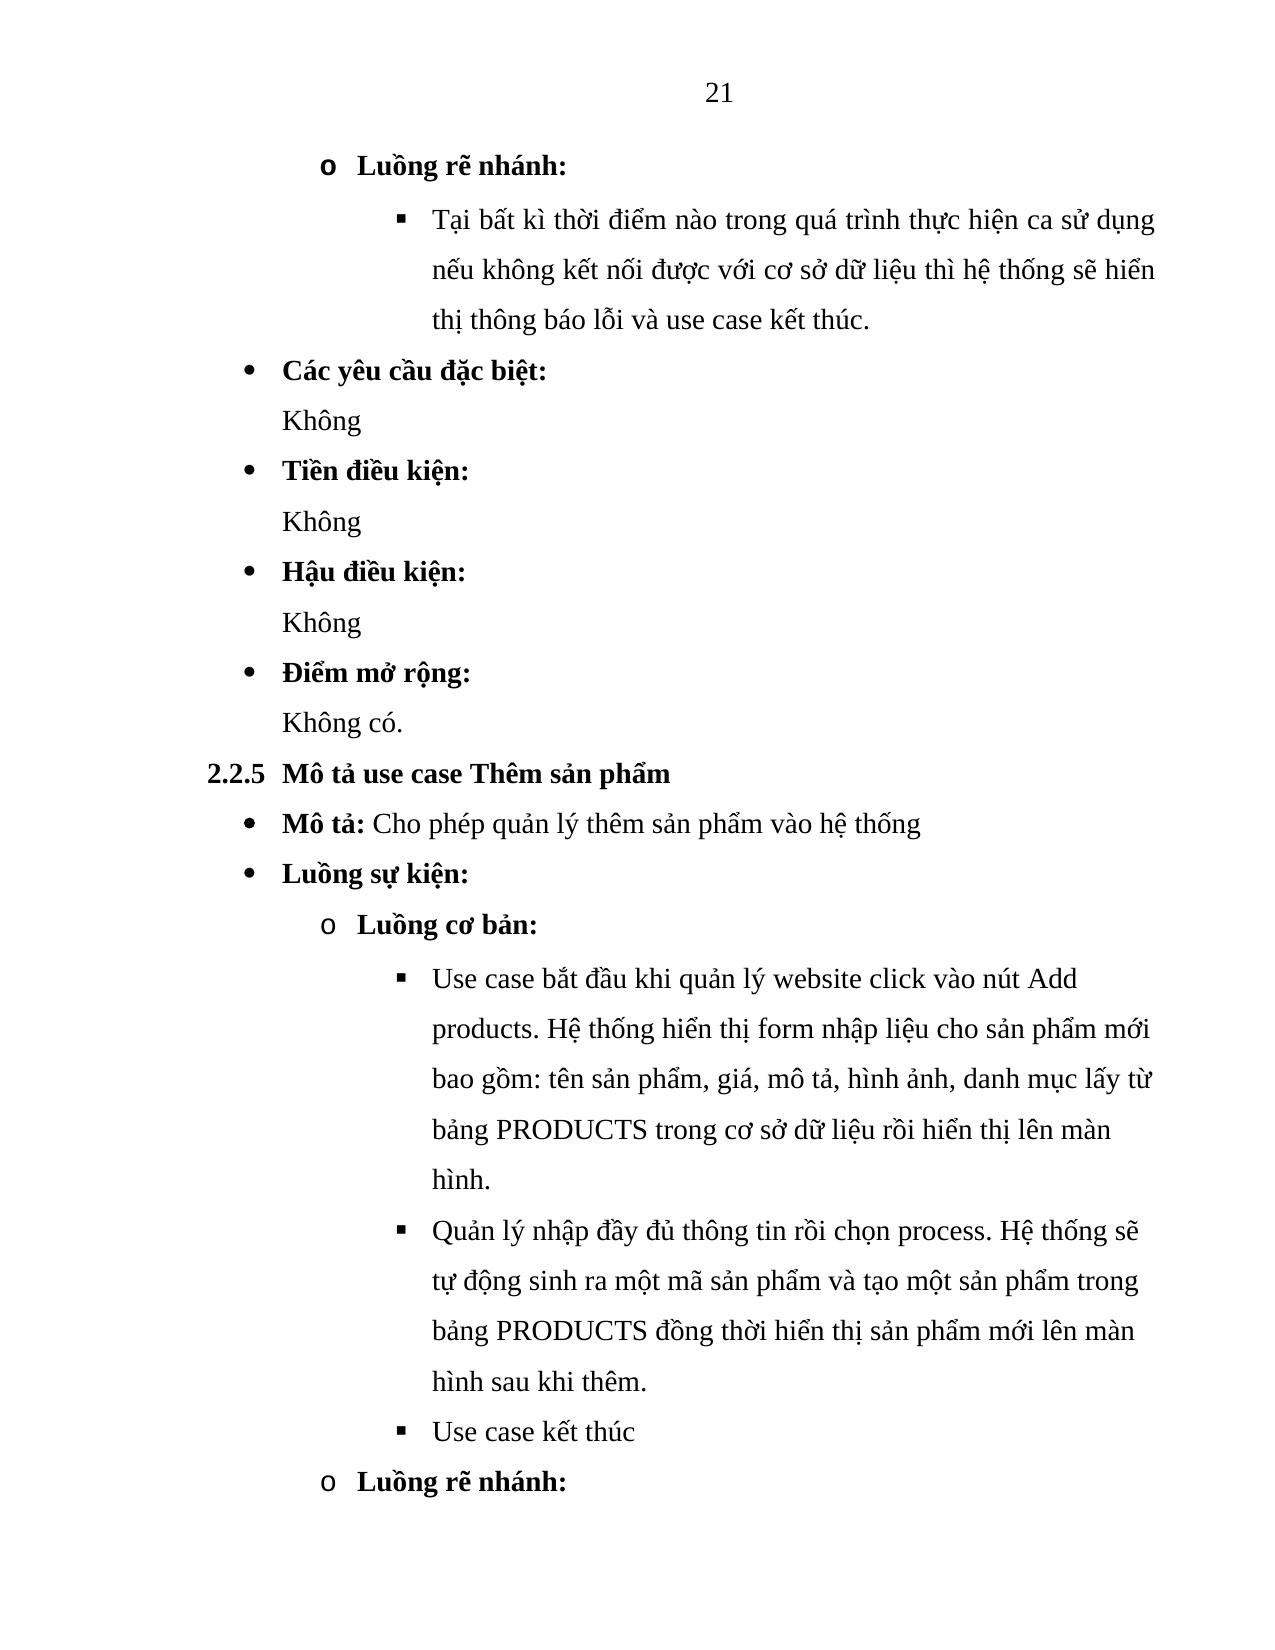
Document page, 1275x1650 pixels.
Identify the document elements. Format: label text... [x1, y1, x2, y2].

list Use case bắt đầu khi quản lý website click vào nút Add products. Hệ thống hiển thị form nhập liệu cho sản phẩm mới bao gồm: tên sản phẩm, giá, mô tả, hình ảnh, danh mục lấy từ bảng PRODUCTS trong cơ sở dữ liệu rồi hiển thị lên màn hình. [394, 961, 1157, 1196]
list Điểm mở rộng: [244, 655, 1157, 689]
text Không có. [207, 705, 1157, 739]
text Không [207, 504, 1157, 537]
list Luồng rẽ nhánh: [319, 1464, 1157, 1500]
list Các yêu cầu đặc biệt: [244, 353, 1157, 386]
list Tiền điều kiện: [244, 453, 1157, 487]
list Quản lý nhập đầy đủ thông tin rồi chọn process. Hệ thống sẽ tự động sinh ra một mã sản phẩm và tạo một sản phẩm trong bảng PRODUCTS đồng thời hiển thị sản phẩm mới lên màn hình sau khi thêm. [394, 1213, 1157, 1397]
subtitle Mô tả use case Thêm sản phẩm [207, 756, 1157, 789]
list Use case kết thúc [394, 1414, 1157, 1448]
list Hậu điều kiện: [244, 554, 1157, 588]
list Luồng cơ bản: [319, 907, 1157, 943]
text Không [207, 403, 1157, 437]
list Tại bất kì thời điểm nào trong quá trình thực hiện ca sử dụng nếu không kết nối được với cơ sở dữ liệu thì hệ thống sẽ hiển thị thông báo lỗi và use case kết thúc. [394, 202, 1157, 336]
list Luồng sự kiện: [244, 856, 1157, 890]
list Mô tả: Cho phép quản lý thêm sản phẩm vào hệ thống [244, 806, 1157, 840]
list Luồng rẽ nhánh: [319, 148, 1157, 184]
text Không [207, 605, 1157, 638]
